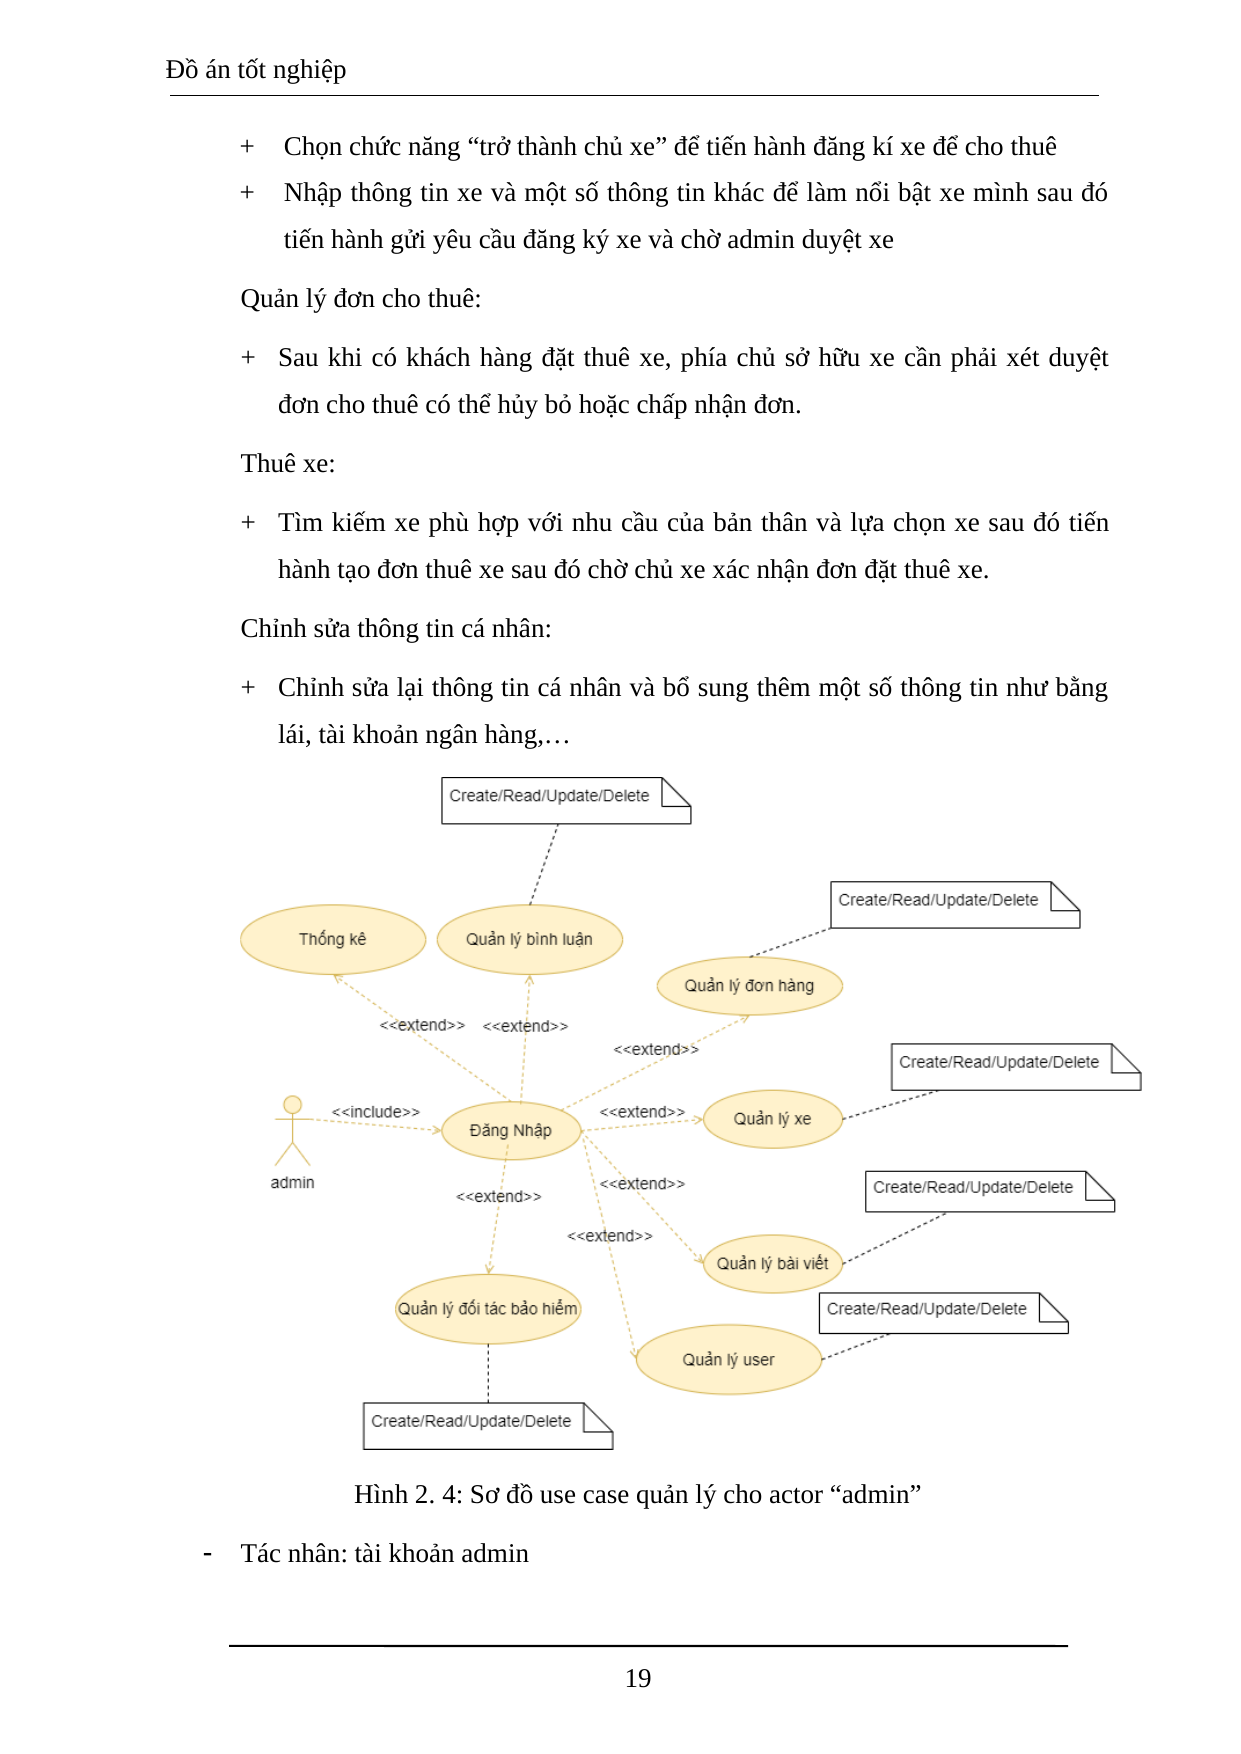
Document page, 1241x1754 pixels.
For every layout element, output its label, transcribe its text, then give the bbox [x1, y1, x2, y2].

list Tìm kiếm xe phù hợp với nhu cầu của bản thân và lựa chọn xe sau đó tiến hành tạo đơn thuê xe sau đó chờ chủ xe xác nhận đơn đặt thuê xe. [240, 507, 1110, 584]
list Nhập thông tin xe và một số thông tin khác để làm nổi bật xe mình sau đó tiến hành gửi yêu cầu đăng ký xe và chờ admin duyệt xe [239, 177, 1110, 254]
list Tác nhân: tài khoản admin [203, 1537, 1110, 1568]
picture [240, 777, 1142, 1450]
text Chỉnh sửa thông tin cá nhân: [165, 612, 1110, 643]
list Chỉnh sửa lại thông tin cá nhân và bổ sung thêm một số thông tin như bằng lái, tài khoản ngân hàng,… [240, 672, 1110, 749]
list Chọn chức năng “trở thành chủ xe” để tiến hành đăng kí xe để cho thuê [239, 130, 1110, 161]
text Quản lý đơn cho thuê: [165, 282, 1110, 313]
text Thuê xe: [165, 447, 1110, 478]
list Sau khi có khách hàng đặt thuê xe, phía chủ sở hữu xe cần phải xét duyệt đơn cho thuê có thể hủy bỏ hoặc chấp nhận đơn. [240, 342, 1110, 419]
